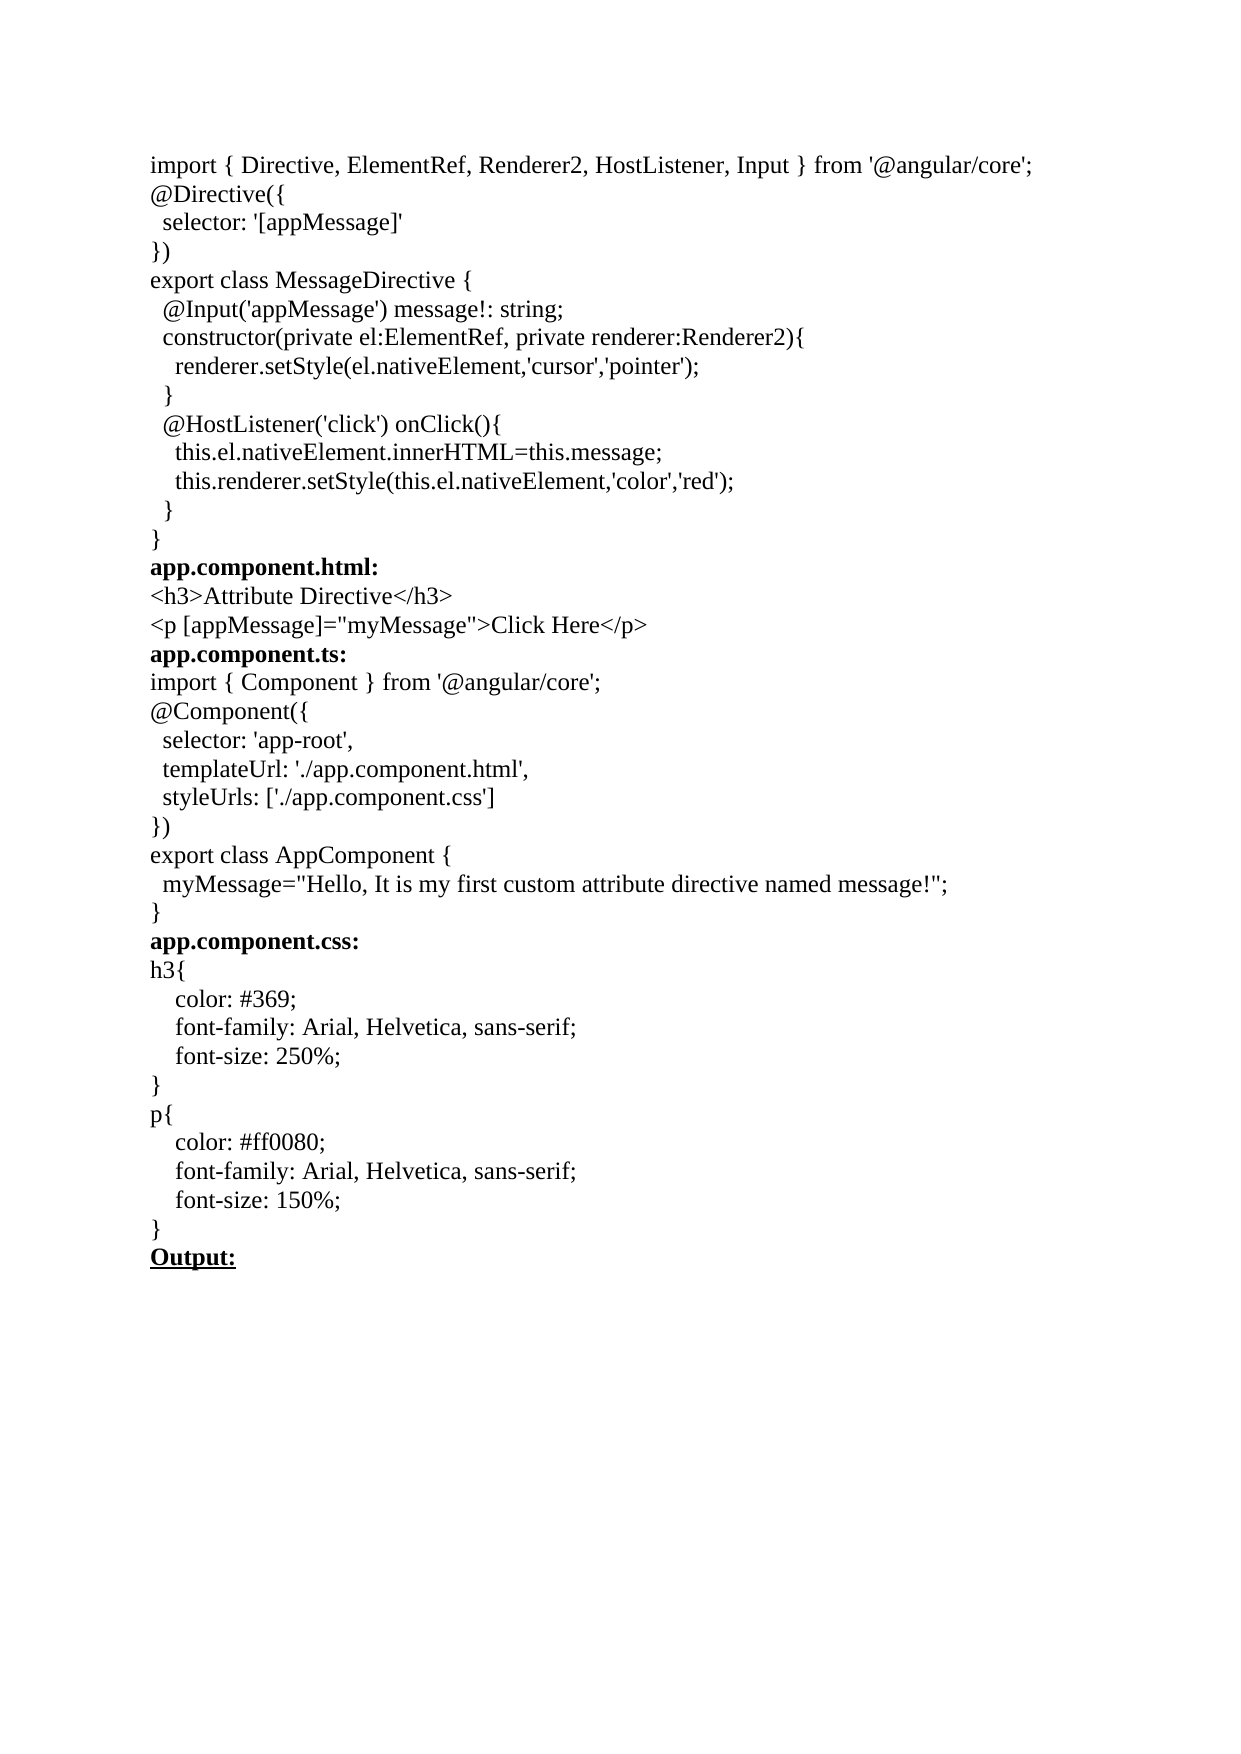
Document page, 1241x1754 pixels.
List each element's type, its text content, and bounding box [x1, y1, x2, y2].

text app.component.ts: [150, 639, 1090, 667]
text <p [appMessage]="myMessage">Click Here</p> [150, 610, 1090, 639]
text @HostListener('click') onClick(){ [150, 409, 1090, 437]
text selector: 'app-root', [150, 725, 1090, 754]
text import { Component } from '@angular/core'; [150, 667, 1090, 696]
text templateUrl: './app.component.html', [150, 754, 1090, 782]
text } [150, 1070, 1090, 1099]
text this.el.nativeElement.innerHTML=this.message; [150, 437, 1090, 466]
text color: #ff0080; [150, 1127, 1090, 1156]
text } [150, 897, 1090, 926]
text font-size: 150%; [150, 1185, 1090, 1214]
text font-size: 250%; [150, 1041, 1090, 1070]
text @Input('appMessage') message!: string; [150, 294, 1090, 322]
text app.component.html: [150, 552, 1090, 581]
text Output: [150, 1242, 1090, 1271]
text renderer.setStyle(el.nativeElement,'cursor','pointer'); [150, 351, 1090, 380]
text h3{ [150, 955, 1090, 984]
text } [150, 380, 1090, 409]
text import { Directive, ElementRef, Renderer2, HostListener, Input } from '@angular/core'; [150, 150, 1090, 179]
text font-family: Arial, Helvetica, sans-serif; [150, 1012, 1090, 1041]
text @Directive({ [150, 179, 1090, 207]
text }) [150, 811, 1090, 840]
text } [150, 495, 1090, 524]
text }) [150, 236, 1090, 265]
text styleUrls: ['./app.component.css'] [150, 782, 1090, 811]
text export class MessageDirective { [150, 265, 1090, 294]
text export class AppComponent { [150, 840, 1090, 869]
text this.renderer.setStyle(this.el.nativeElement,'color','red'); [150, 466, 1090, 495]
text @Component({ [150, 696, 1090, 725]
text font-family: Arial, Helvetica, sans-serif; [150, 1156, 1090, 1185]
text } [150, 1214, 1090, 1242]
text app.component.css: [150, 926, 1090, 955]
text selector: '[appMessage]' [150, 207, 1090, 236]
text } [150, 524, 1090, 552]
text <h3>Attribute Directive</h3> [150, 581, 1090, 610]
text myMessage="Hello, It is my first custom attribute directive named message!"; [150, 869, 1090, 897]
text color: #369; [150, 984, 1090, 1012]
text p{ [150, 1099, 1090, 1127]
text constructor(private el:ElementRef, private renderer:Renderer2){ [150, 322, 1090, 351]
